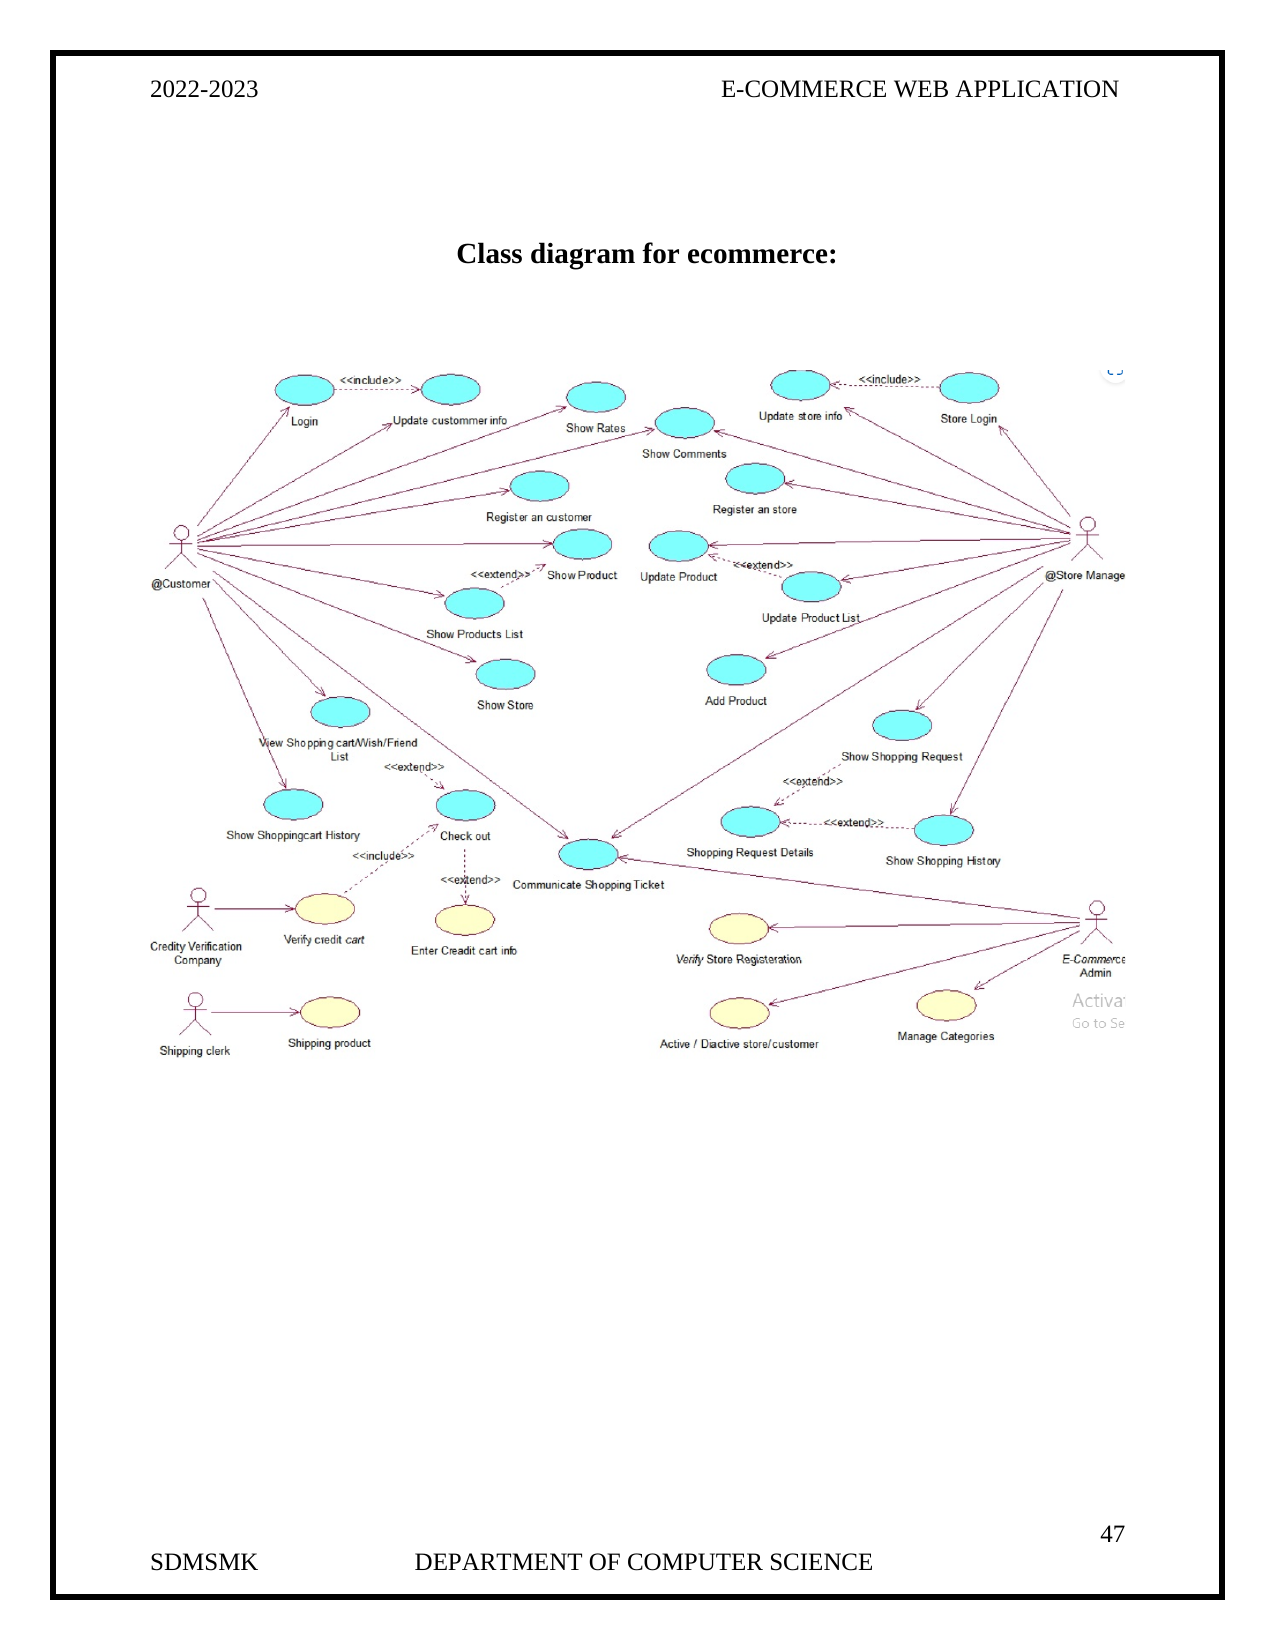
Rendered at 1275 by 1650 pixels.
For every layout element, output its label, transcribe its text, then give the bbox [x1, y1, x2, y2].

picture [150, 370, 1125, 1059]
text Class diagram for ecommerce: [150, 236, 1125, 270]
